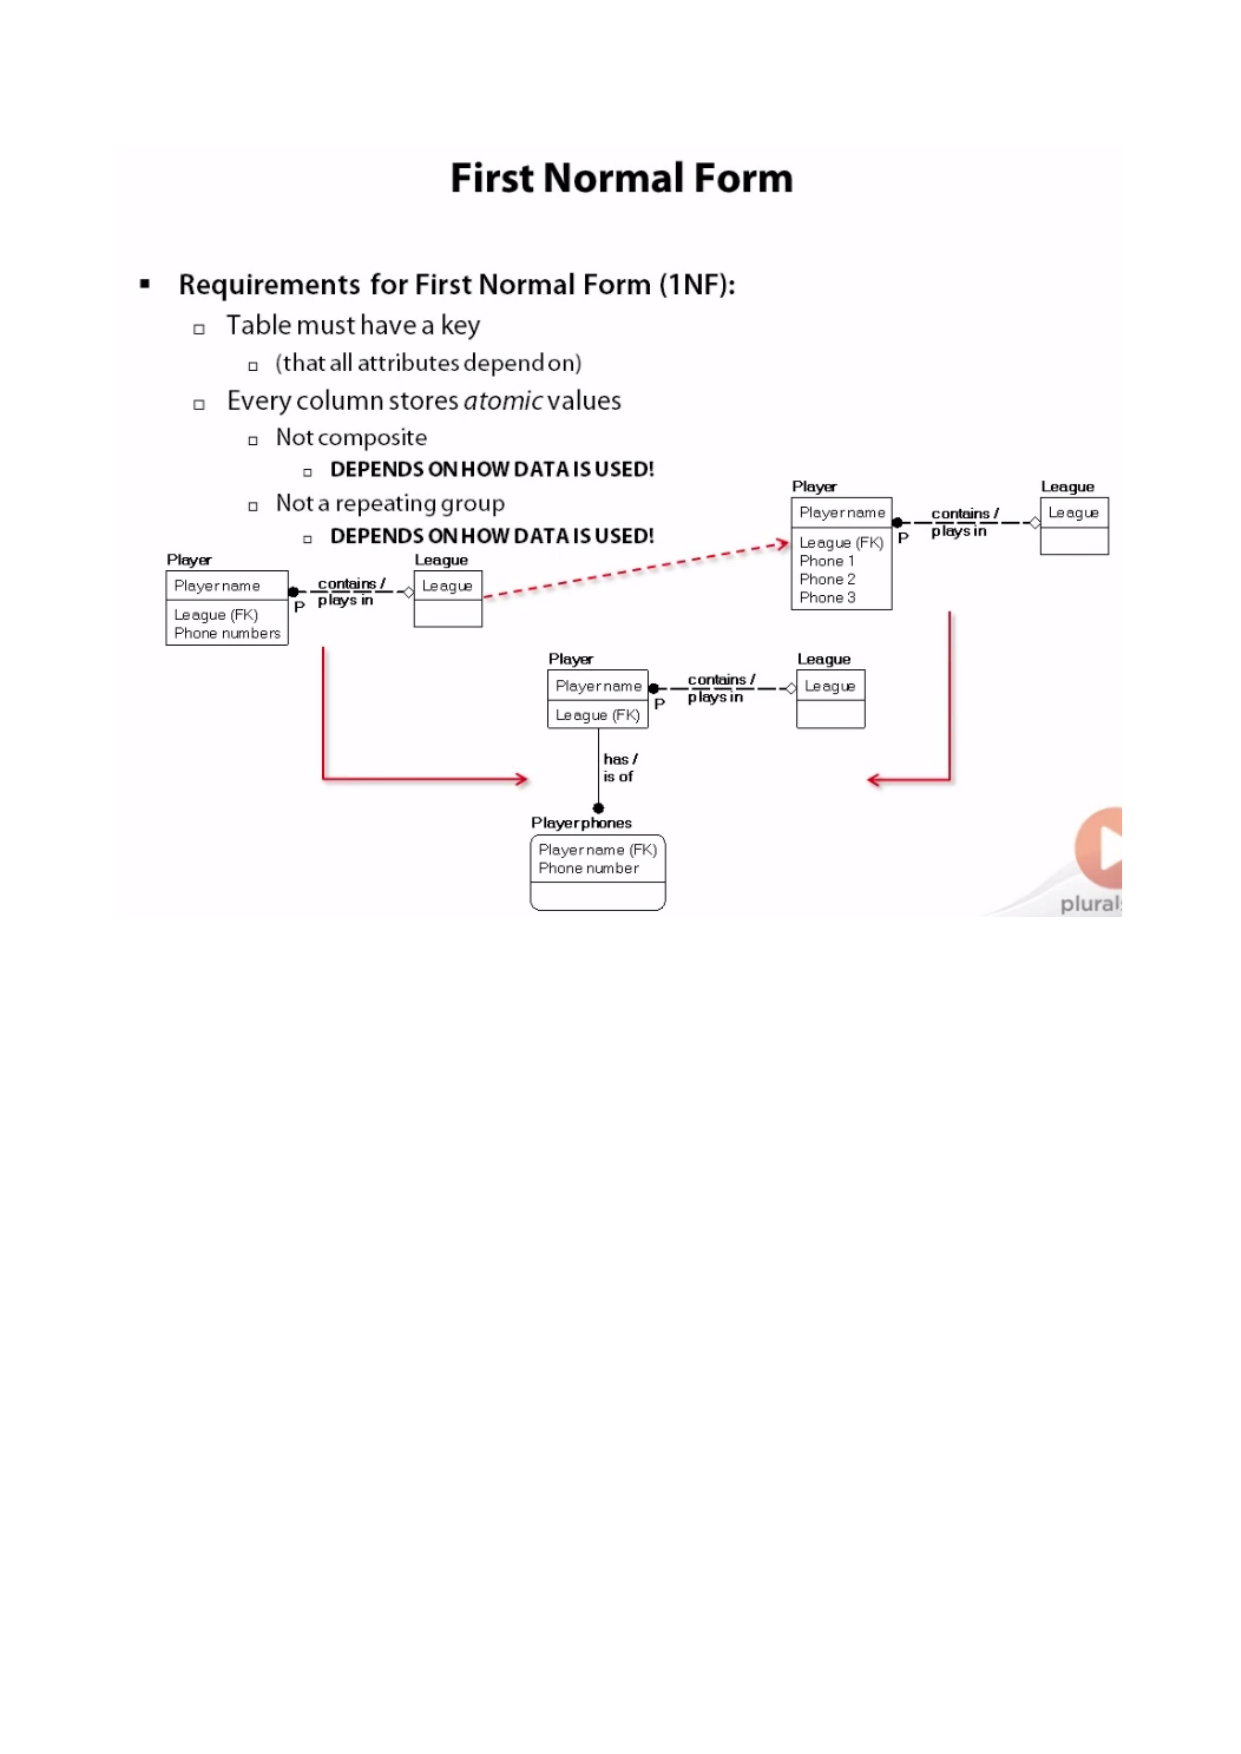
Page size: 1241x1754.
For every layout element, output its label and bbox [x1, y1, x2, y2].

picture [118, 147, 1123, 917]
